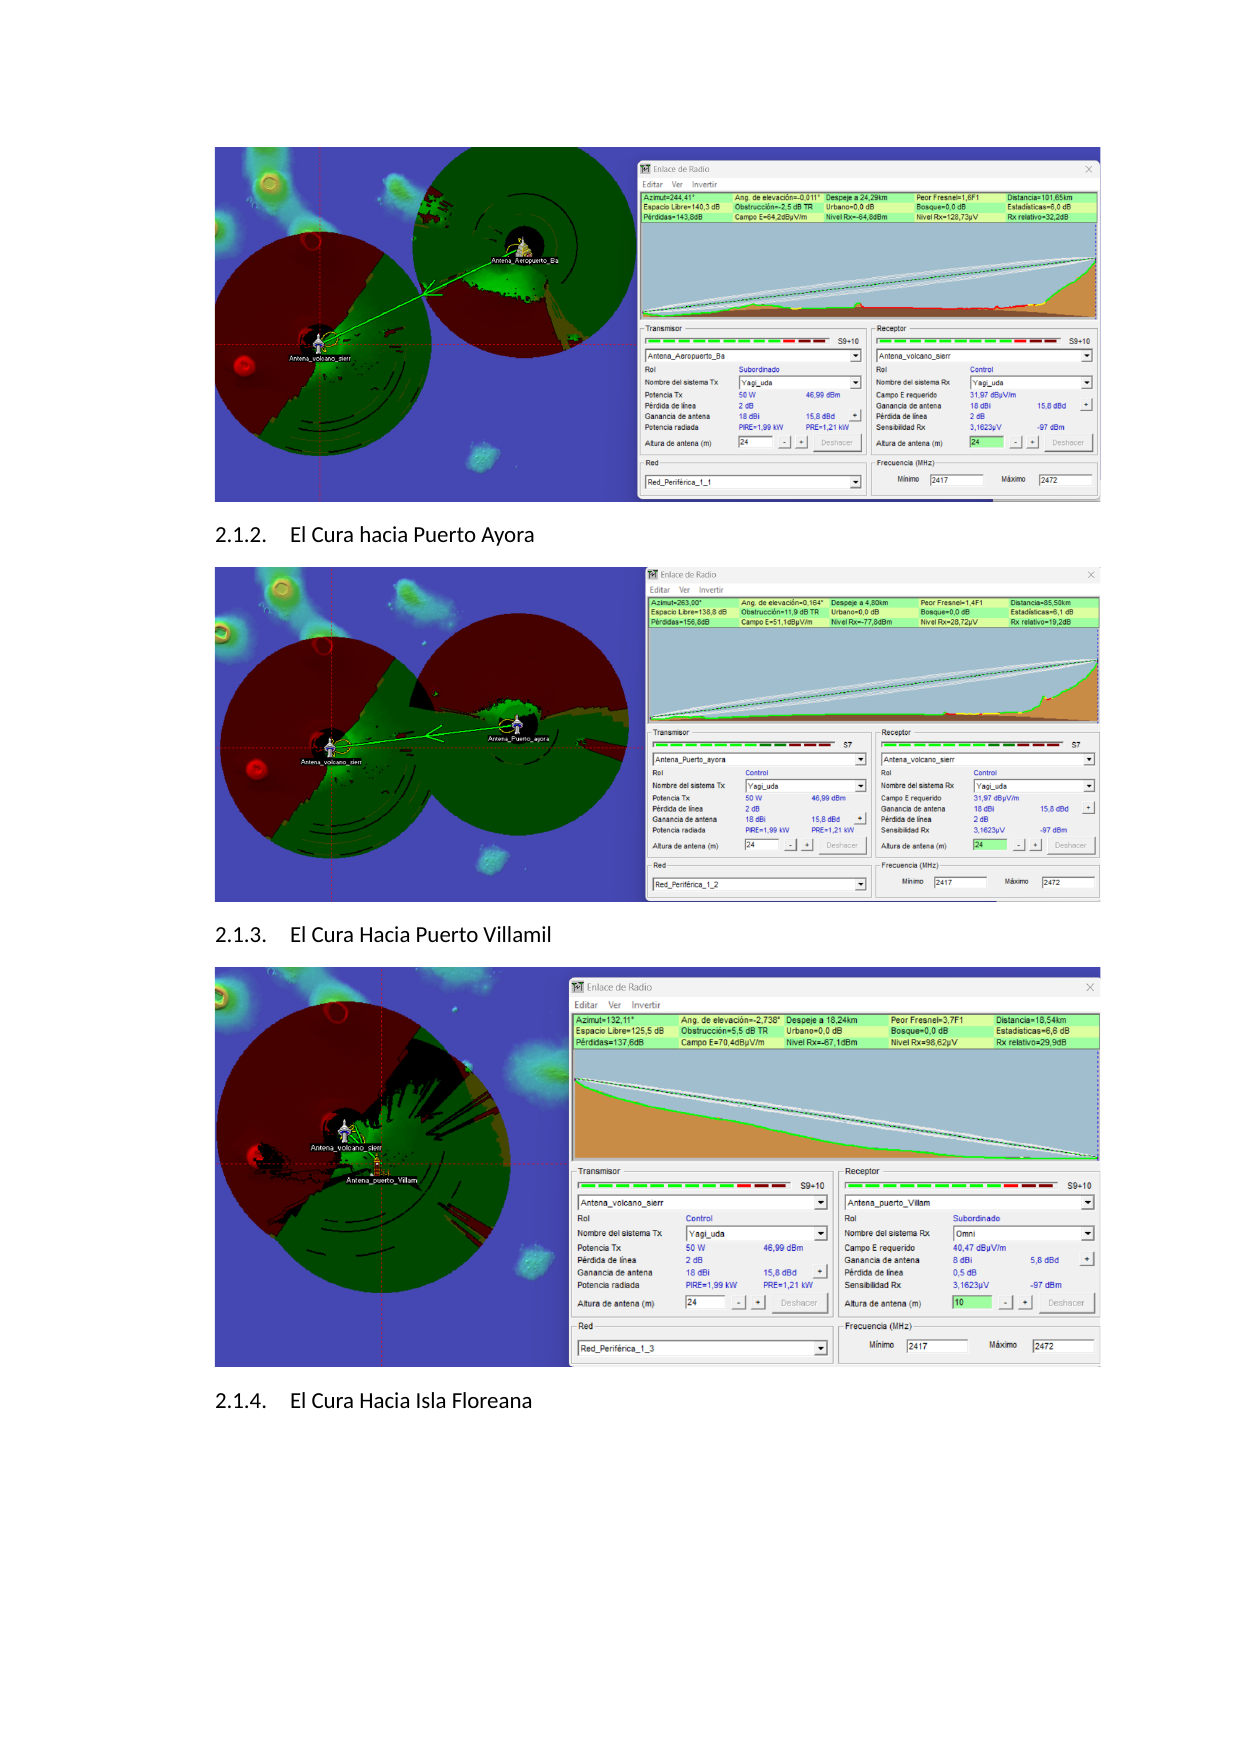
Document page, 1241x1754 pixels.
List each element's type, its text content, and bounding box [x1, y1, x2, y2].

list El Cura Hacia Puerto Villamil [215, 920, 1063, 948]
list El Cura Hacia Isla Floreana [215, 1386, 1063, 1414]
picture [214, 147, 1101, 502]
list El Cura hacia Puerto Ayora [215, 520, 1063, 548]
picture [214, 967, 1101, 1367]
picture [214, 567, 1101, 902]
